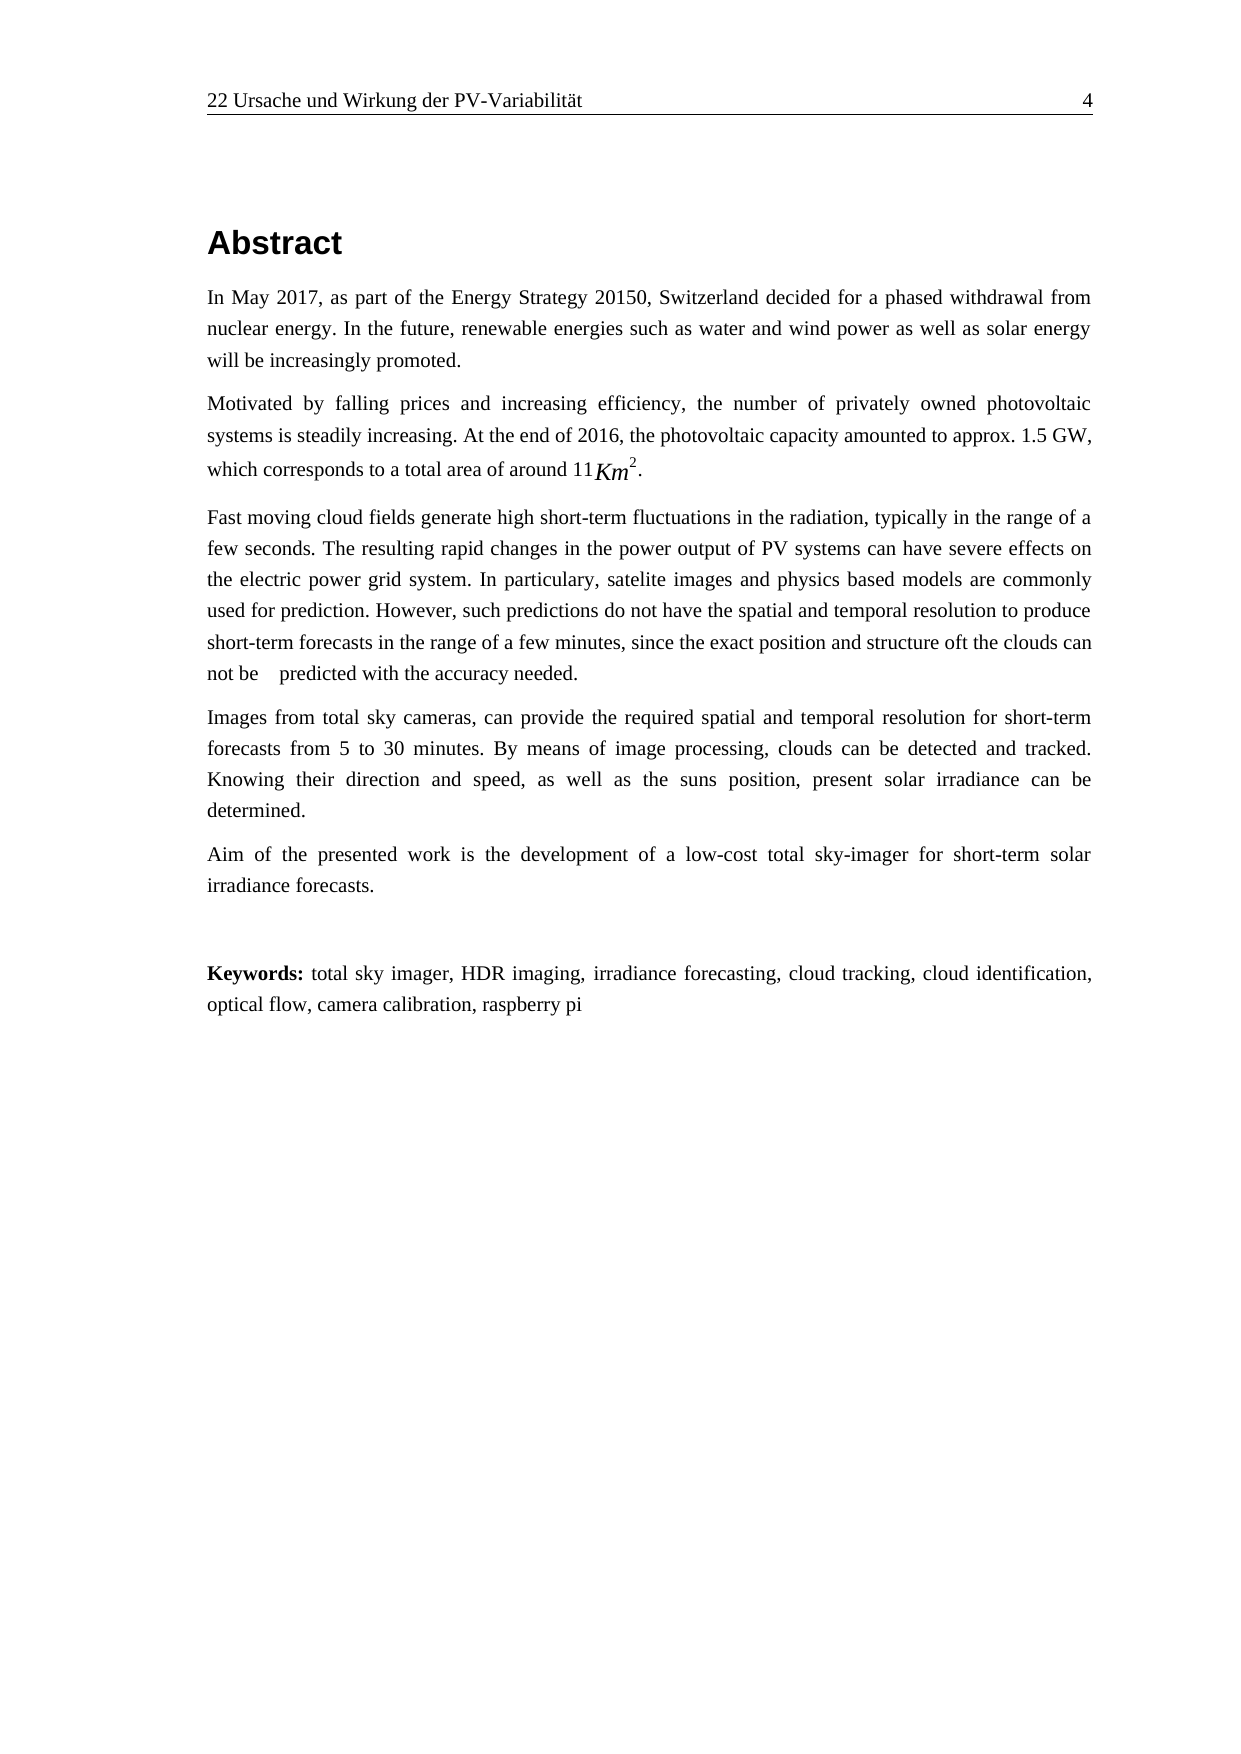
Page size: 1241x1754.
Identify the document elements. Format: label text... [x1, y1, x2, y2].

subtitle Abstract [207, 223, 1093, 261]
text Keywords: total sky imager, HDR imaging, irradiance forecasting, cloud tracking, cloud identification, optical flow, camera calibration, raspberry pi [207, 961, 1093, 1016]
text Fast moving cloud fields generate high short-term fluctuations in the radiation, typically in the range of a few seconds. The resulting rapid changes in the power output of PV systems can have severe effects on the electric power grid system. In particulary, satelite images and physics based models are commonly used for prediction. However, such predictions do not have the spatial and temporal resolution to produce short-term forecasts in the range of a few minutes, since the exact position and structure oft the clouds can not be predicted with the accuracy needed. [207, 505, 1093, 685]
text Motivated by falling prices and increasing efficiency, the number of privately owned photovoltaic systems is steadily increasing. At the end of 2016, the photovoltaic capacity amounted to approx. 1.5 GW, which corresponds to a total area of around 11. [207, 391, 1093, 485]
text In May 2017, as part of the Energy Strategy 20150, Switzerland decided for a phased withdrawal from nuclear energy. In the future, renewable energies such as water and wind power as well as solar energy will be increasingly promoted. [207, 285, 1093, 372]
text Images from total sky cameras, can provide the required spatial and temporal resolution for short-term forecasts from 5 to 30 minutes. By means of image processing, clouds can be detected and tracked. Knowing their direction and speed, as well as the suns position, present solar irradiance can be determined. [207, 705, 1093, 822]
text Aim of the presented work is the development of a low-cost total sky-imager for short-term solar irradiance forecasts. [207, 842, 1093, 897]
